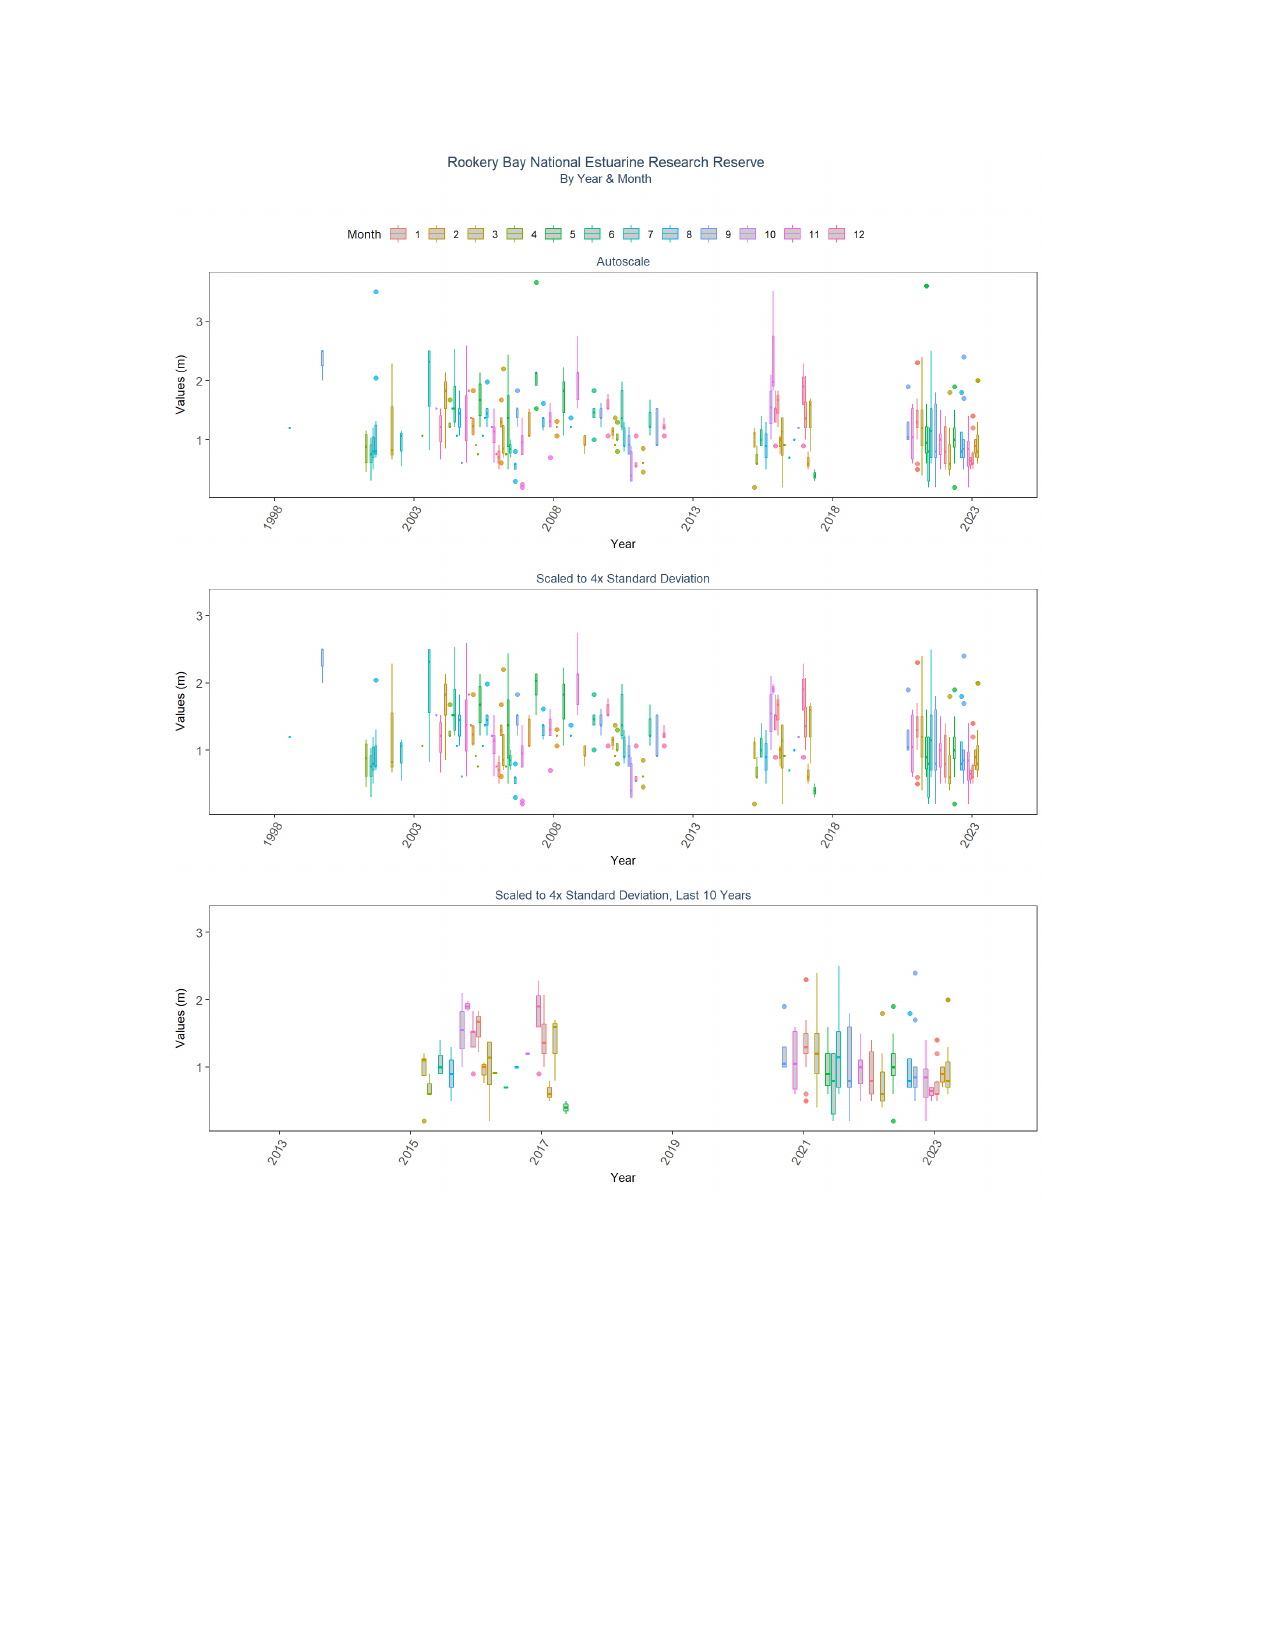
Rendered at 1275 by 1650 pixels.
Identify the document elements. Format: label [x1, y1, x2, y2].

picture [168, 150, 1044, 1200]
